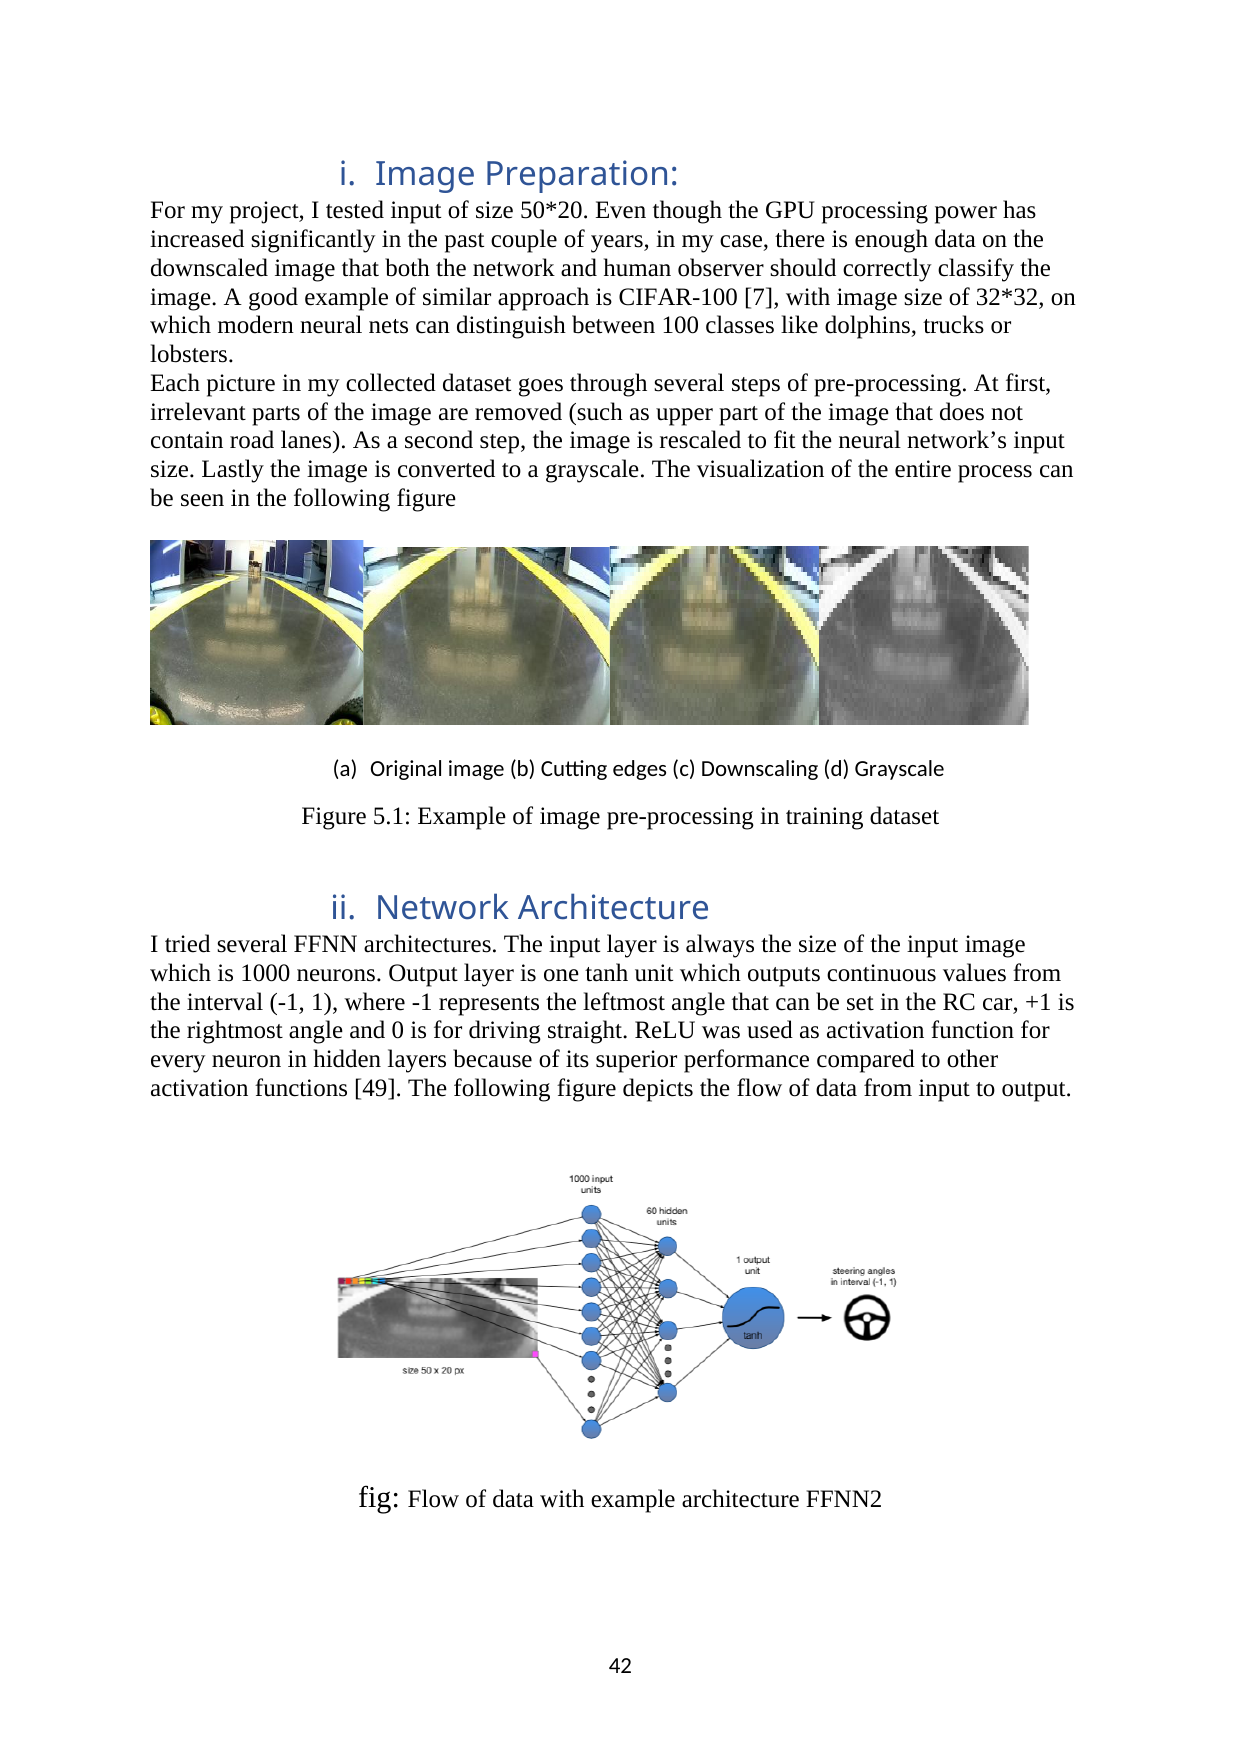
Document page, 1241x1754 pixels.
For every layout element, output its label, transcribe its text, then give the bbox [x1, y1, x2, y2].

subtitle Image Preparation: [356, 150, 1090, 195]
subtitle Network Architecture [356, 884, 1090, 929]
picture [308, 1162, 932, 1454]
text Each picture in my collected dataset goes through several steps of pre-processing. At first, irrelevant parts of the image are removed (such as upper part of the image that does not contain road lanes). As a second step, the image is rescaled to fit the neural network’s input size. Lastly the image is converted to a grayscale. The visualization of the entire process can be seen in the following figure [150, 368, 1090, 512]
text fig: Flow of data with example architecture FFNN2 [150, 1479, 1090, 1514]
picture [150, 540, 1029, 725]
text Figure 5.1: Example of image pre-processing in training dataset [150, 801, 1090, 829]
text For my project, I tested input of size 50*20. Even though the GPU processing power has increased significantly in the past couple of years, in my case, there is enough data on the downscaled image that both the network and human observer should correctly classify the image. A good example of similar approach is CIFAR-100 [7], with image size of 32*32, on which modern neural nets can distinguish between 100 classes like dolphins, trucks or lobsters. [150, 195, 1090, 368]
text I tried several FFNN architectures. The input layer is always the size of the input image which is 1000 neurons. Output layer is one tanh unit which outputs continuous values from the interval (-1, 1), where -1 represents the leftmost angle that can be set in the RC car, +1 is the rightmost angle and 0 is for driving straight. ReLU was used as activation function for every neuron in hidden layers because of its superior performance compared to other activation functions [49]. The following figure depicts the flow of data from input to output. [150, 929, 1090, 1102]
list Original image (b) Cutting edges (c) Downscaling (d) Grayscale [187, 754, 1090, 782]
